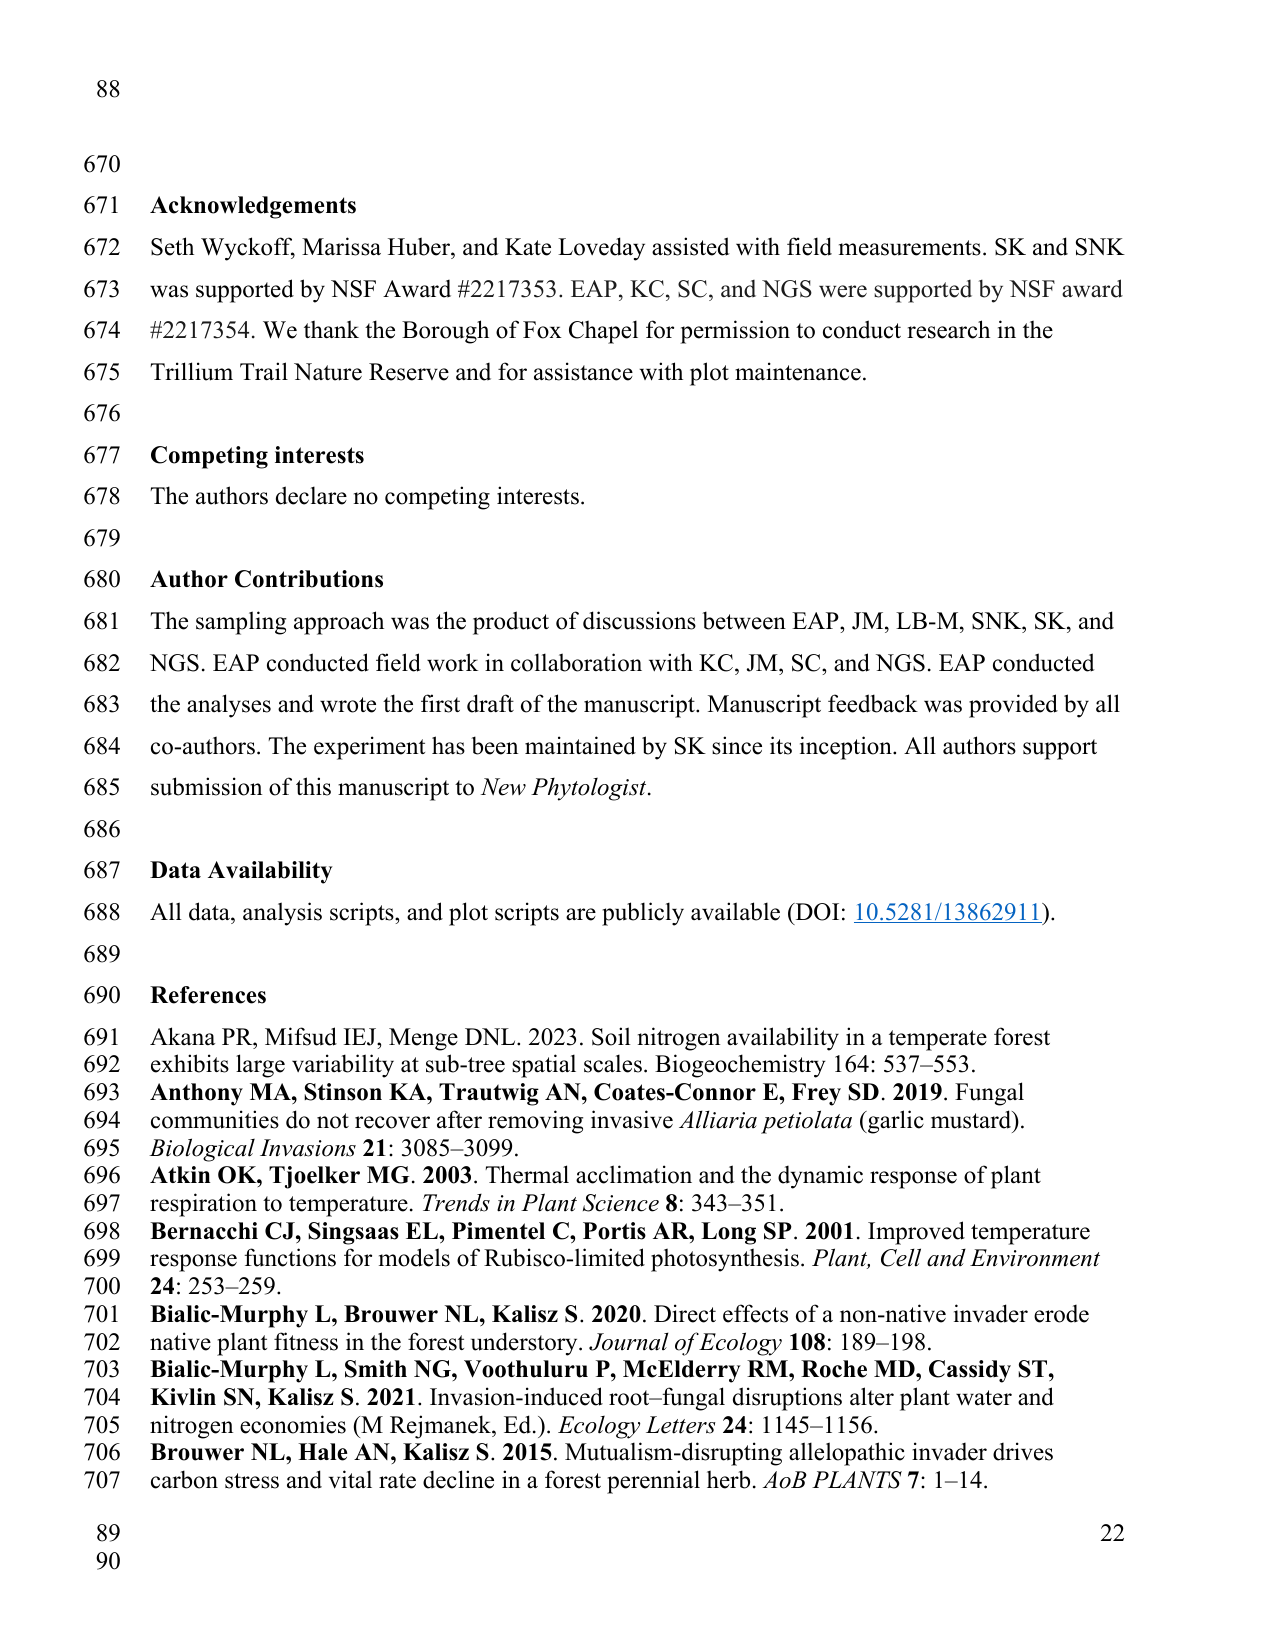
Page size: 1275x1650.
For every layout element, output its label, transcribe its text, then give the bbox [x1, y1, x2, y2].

text Data Availability [150, 857, 1125, 884]
text Seth Wyckoff, Marissa Huber, and Kate Loveday assisted with field measurements. SK and SNK was supported by NSF Award #2217353. EAP, KC, SC, and NGS were supported by NSF award #2217354. We thank the Borough of Fox Chapel for permission to conduct research in the Trillium Trail Nature Reserve and for assistance with plot maintenance. [150, 233, 1125, 386]
text References [150, 981, 1125, 1009]
text The authors declare no competing interests. [150, 482, 1125, 510]
text Author Contributions [150, 566, 1125, 593]
text Competing interests [150, 441, 1125, 469]
text The sampling approach was the product of discussions between EAP, JM, LB-M, SNK, SK, and NGS. EAP conducted field work in collaboration with KC, JM, SC, and NGS. EAP conducted the analyses and wrote the first draft of the manuscript. Manuscript feedback was provided by all co-authors. The experiment has been maintained by SK since its inception. All authors support submission of this manuscript to New Phytologist. [150, 607, 1125, 801]
text Acknowledgements [150, 192, 1125, 219]
text All data, analysis scripts, and plot scripts are publicly available (DOI: 10.5281/13862911). [150, 898, 1125, 926]
